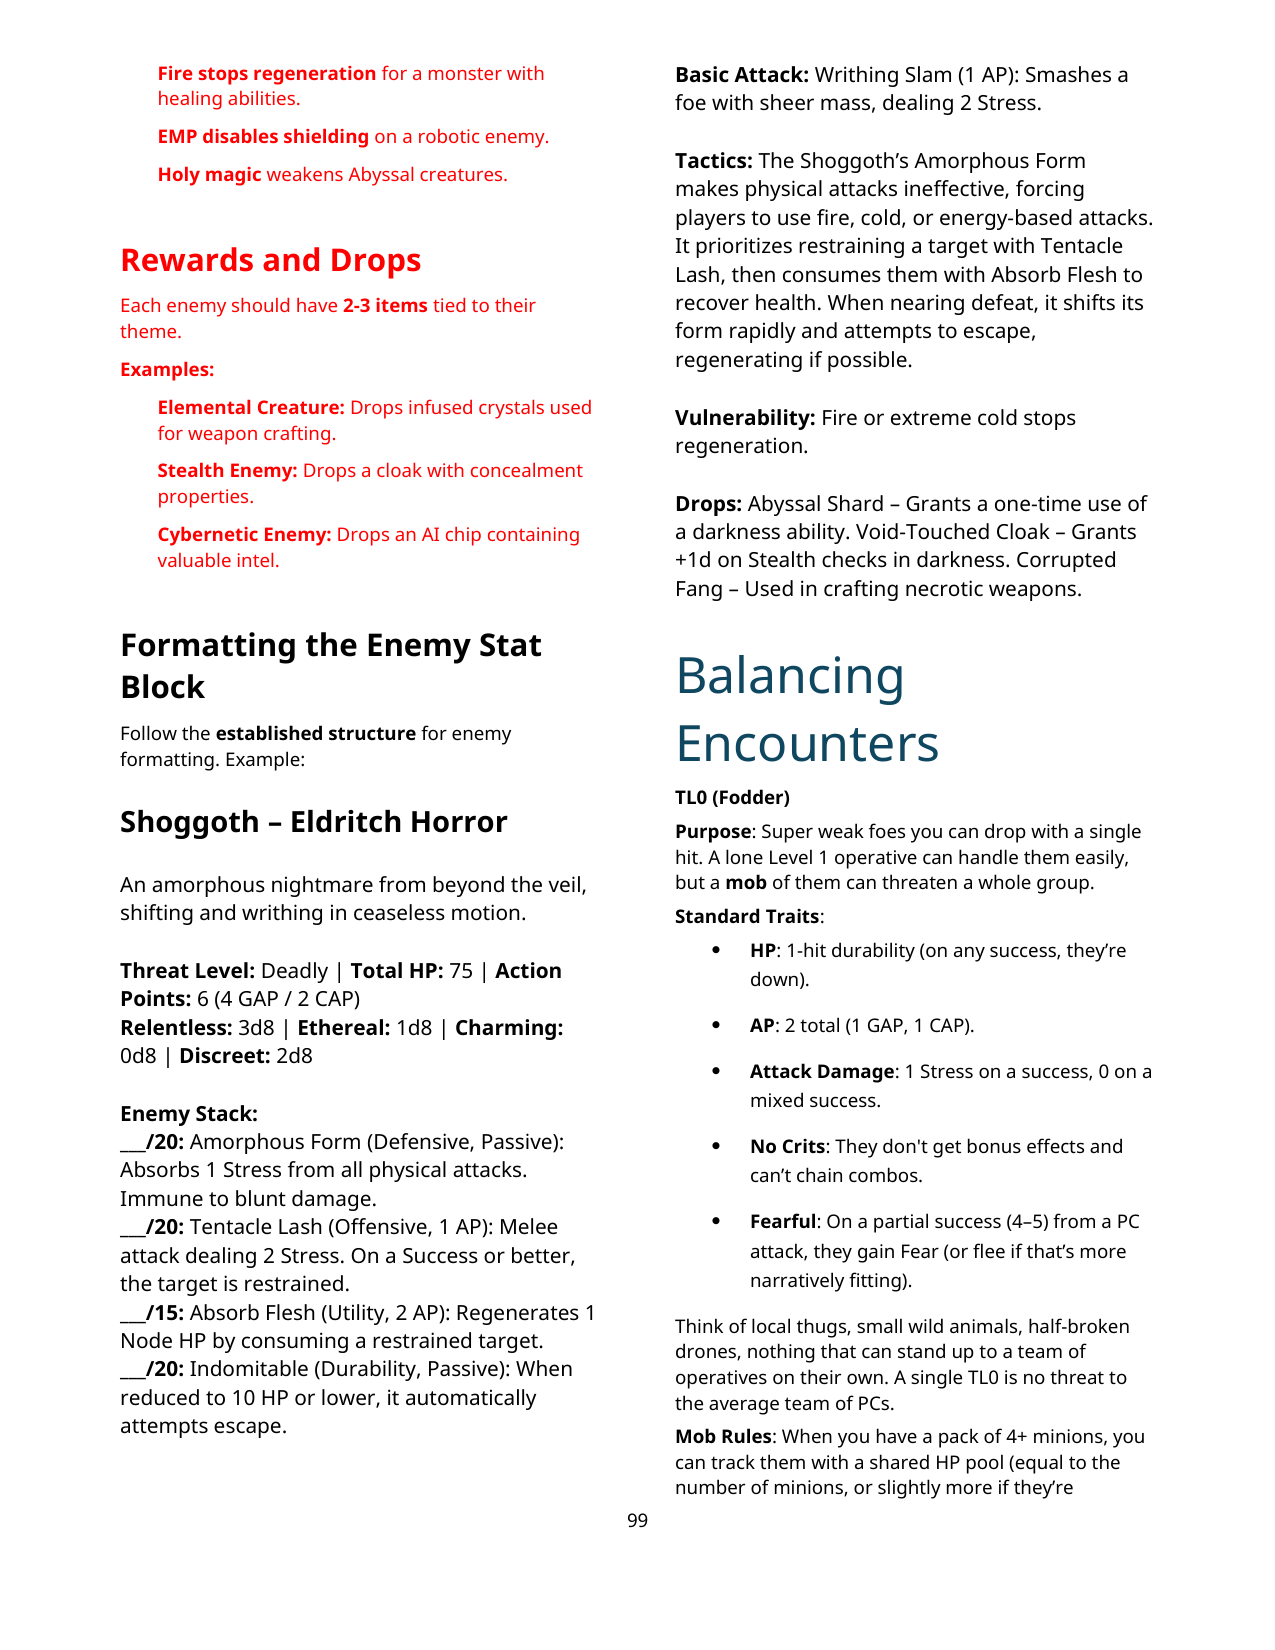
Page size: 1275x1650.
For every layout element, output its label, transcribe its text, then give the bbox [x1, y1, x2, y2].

text Examples: [120, 356, 600, 382]
text Stealth Enemy: Drops a cloak with concealment properties. [157, 458, 600, 509]
text Tactics: The Shoggoth’s Amorphous Form makes physical attacks ineffective, forcing players to use fire, cold, or energy-based attacks. It prioritizes restraining a target with Tentacle Lash, then consumes them with Absorb Flesh to recover health. When nearing defeat, it shifts its form rapidly and attempts to escape, regenerating if possible. [675, 146, 1155, 373]
text Cybernetic Enemy: Drops an AI chip containing valuable intel. [157, 521, 600, 572]
text Shoggoth – Eldritch Horror [120, 801, 600, 841]
text TL0 (Fodder) [675, 784, 1155, 810]
text Rewards and Drops [120, 238, 600, 280]
subtitle Balancing Encounters [675, 640, 1155, 776]
list No Crits: They don't get bonus effects and can’t chain combos. [712, 1133, 1155, 1188]
list Fearful: On a partial success (4–5) from a PC attack, they gain Fear (or flee if that’s more narratively fitting). [712, 1209, 1155, 1293]
text Follow the established structure for enemy formatting. Example: [120, 721, 600, 772]
text Threat Level: Deadly | Total HP: 75 | Action Points: 6 (4 GAP / 2 CAP) Relentless: 3d8 | Ethereal: 1d8 | Charming: 0d8 | Discreet: 2d8 [120, 956, 600, 1069]
list Attack Damage: 1 Stress on a success, 0 on a mixed success. [712, 1058, 1155, 1113]
list HP: 1-hit durability (on any success, they’re down). [712, 937, 1155, 992]
text Fire stops regeneration for a monster with healing abilities. [157, 60, 600, 111]
text EMP disables shielding on a robotic enemy. [157, 123, 600, 149]
text Basic Attack: Writhing Slam (1 AP): Smashes a foe with sheer mass, dealing 2 Stress. [675, 60, 1155, 117]
list AP: 2 total (1 GAP, 1 CAP). [712, 1012, 1155, 1038]
text Each enemy should have 2-3 items tied to their theme. [120, 293, 600, 344]
text Enemy Stack: ___/20: Amorphous Form (Defensive, Passive): Absorbs 1 Stress from all physical attacks. Immune to blunt damage. ___/20: Tentacle Lash (Offensive, 1 AP): Melee attack dealing 2 Stress. On a Success or better, the target is restrained. ___/15: Absorb Flesh (Utility, 2 AP): Regenerates 1 Node HP by consuming a restrained target. ___/20: Indomitable (Durability, Passive): When reduced to 10 HP or lower, it automatically attempts escape. [120, 1099, 600, 1440]
text Vulnerability: Fire or extreme cold stops regeneration. [675, 403, 1155, 459]
text Holy magic weakens Abyssal creatures. [157, 162, 600, 187]
text Think of local thugs, small wild animals, half-broken drones, nothing that can stand up to a team of operatives on their own. A single TL0 is no threat to the average team of PCs. [675, 1313, 1155, 1415]
text Purpose: Super weak foes you can drop with a single hit. A lone Level 1 operative can handle them easily, but a mob of them can threaten a whole group. [675, 818, 1155, 895]
text An amorphous nightmare from beyond the veil, shifting and writhing in ceaseless motion. [120, 870, 600, 927]
text Standard Traits: [675, 903, 1155, 929]
text Elemental Creature: Drops infused crystals used for weapon crafting. [157, 394, 600, 445]
text Formatting the Enemy Stat Block [120, 623, 600, 708]
text Drops: Abyssal Shard – Grants a one-time use of a darkness ability. Void-Touched Cloak – Grants +1d on Stealth checks in darkness. Corrupted Fang – Used in crafting necrotic weapons. [675, 489, 1155, 602]
